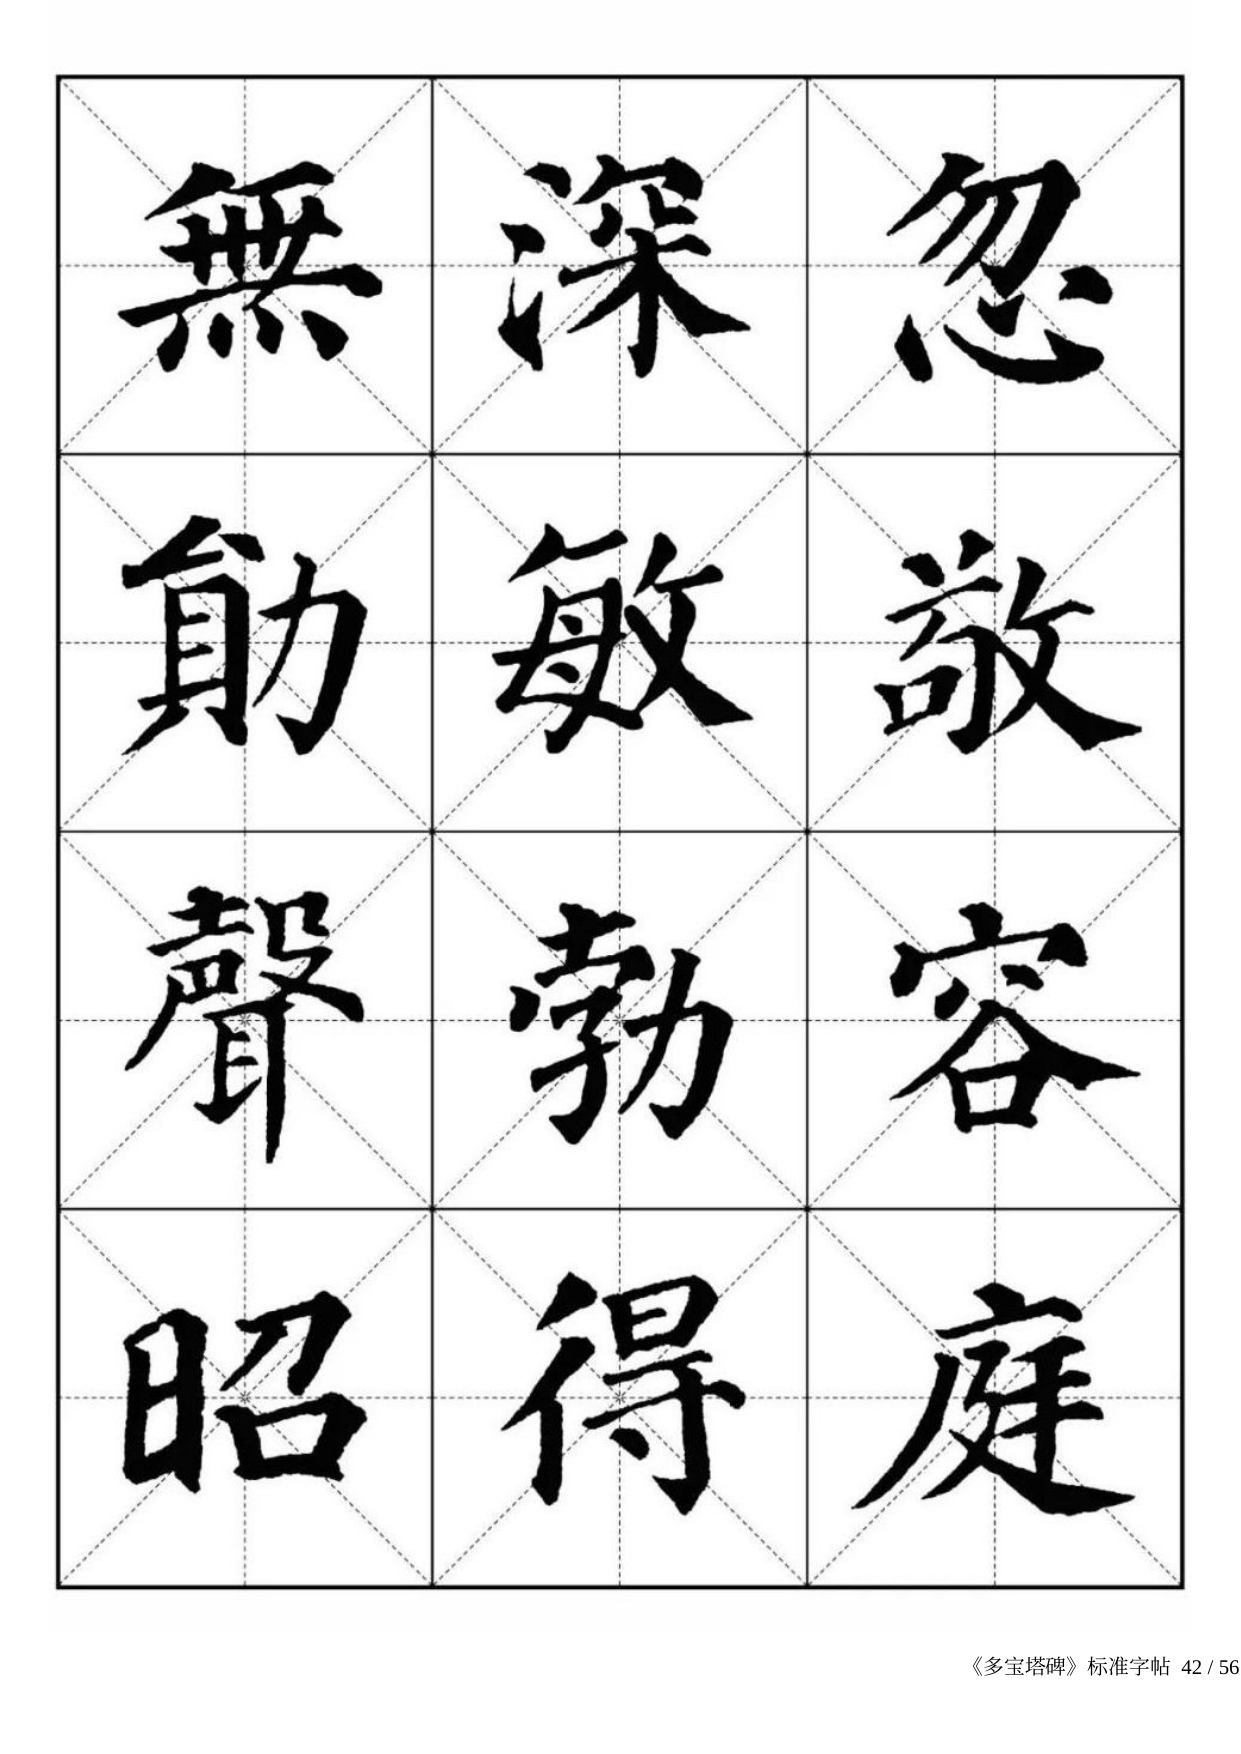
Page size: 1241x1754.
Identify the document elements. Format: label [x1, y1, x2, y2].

picture [49, 1, 1192, 1630]
